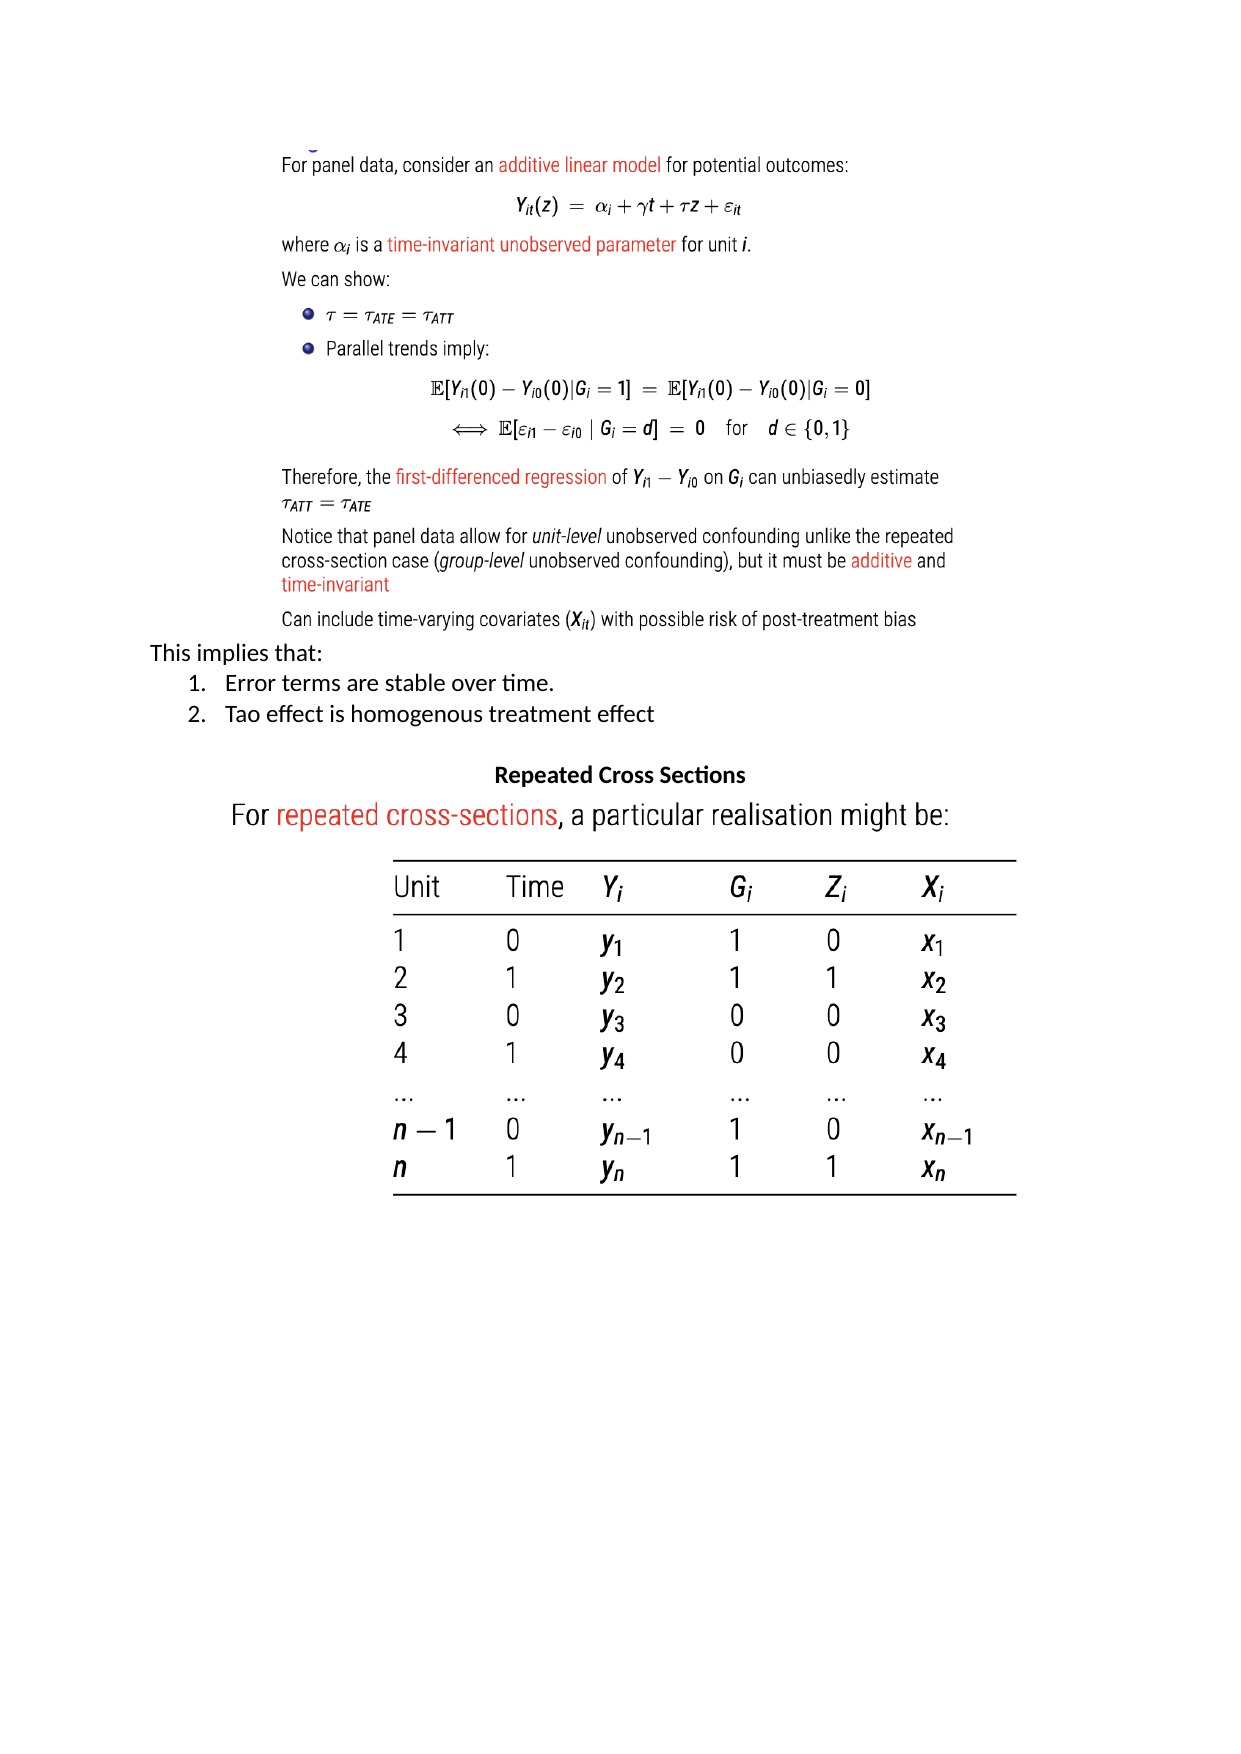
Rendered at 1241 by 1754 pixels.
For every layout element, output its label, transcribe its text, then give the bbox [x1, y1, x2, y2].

list Tao effect is homogenous treatment effect [187, 698, 1090, 728]
picture [220, 789, 1020, 1200]
picture [270, 150, 970, 637]
text Repeated Cross Sections [150, 759, 1090, 789]
list Error terms are stable over time. [187, 667, 1090, 698]
text This implies that: [150, 637, 1090, 667]
